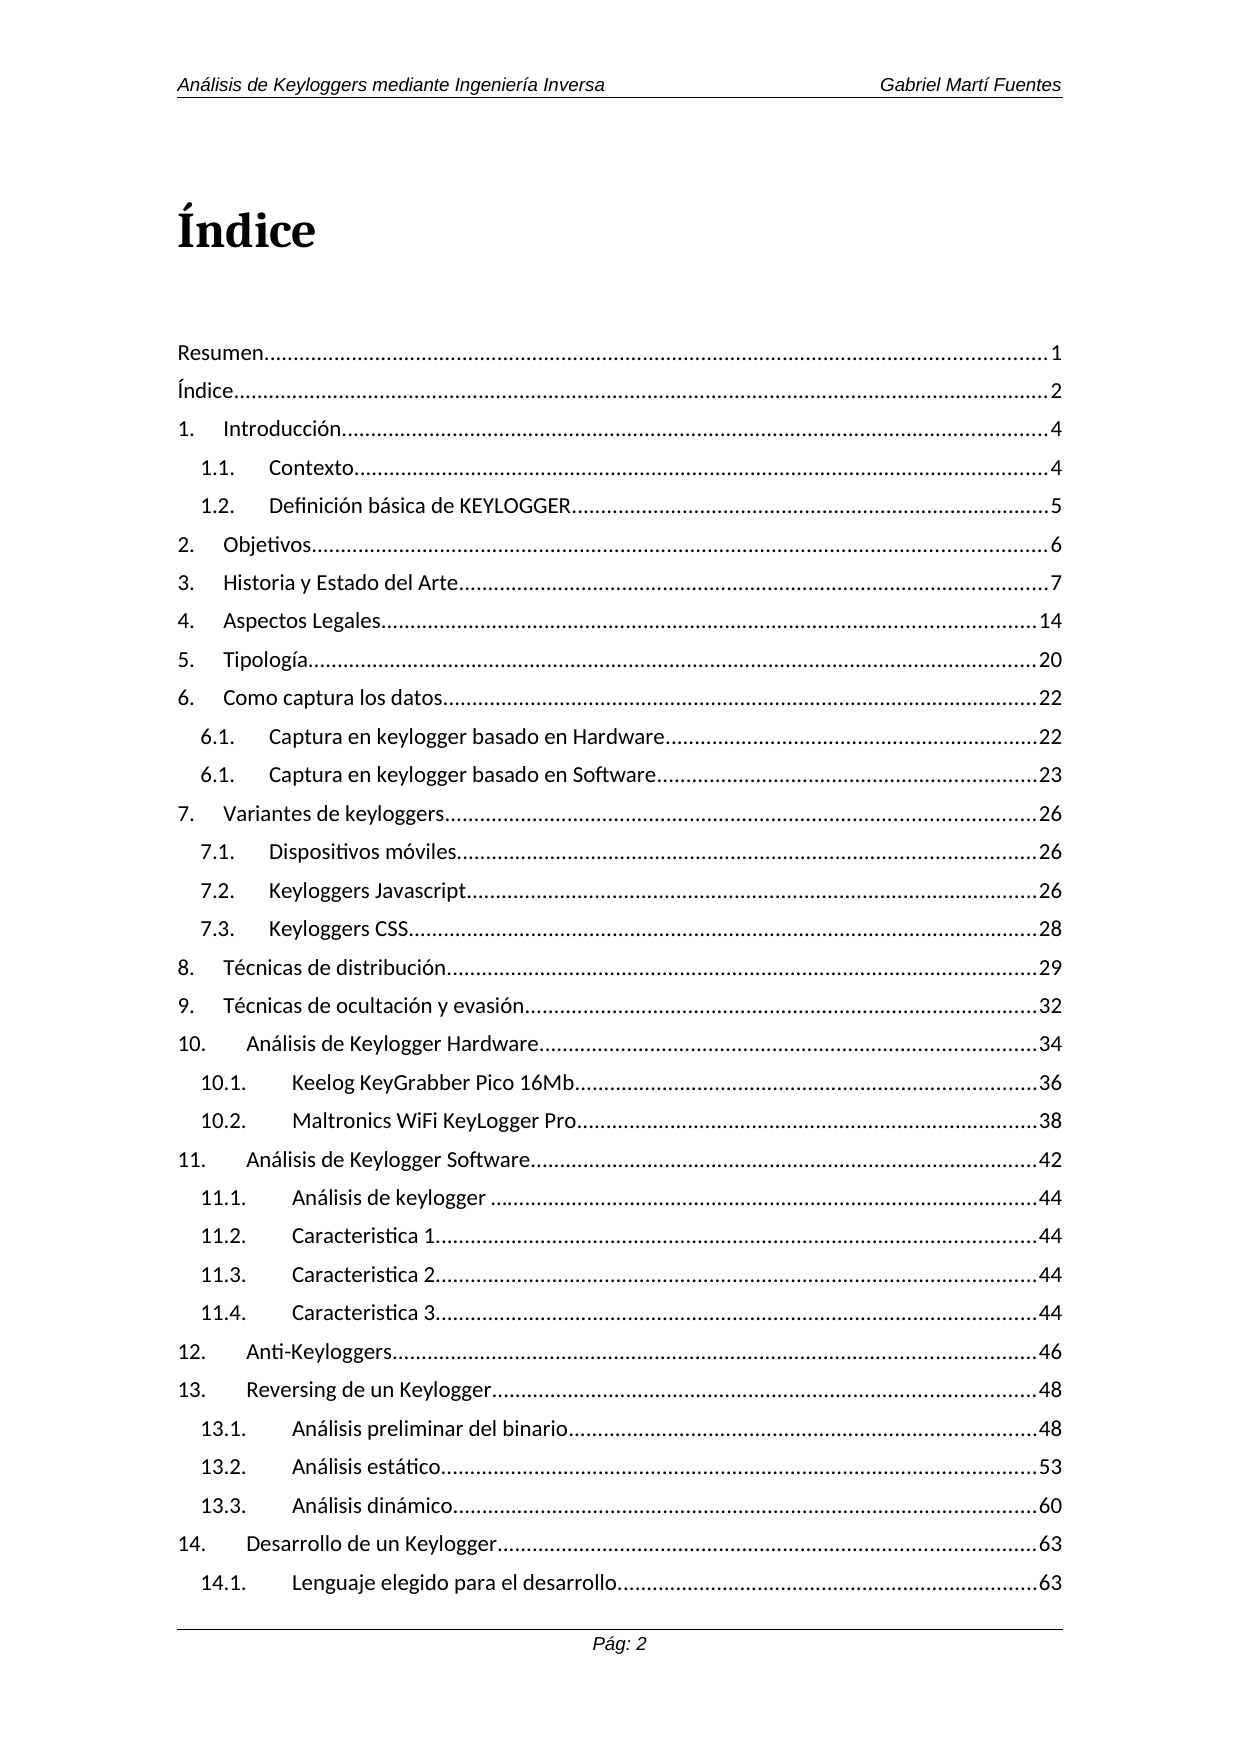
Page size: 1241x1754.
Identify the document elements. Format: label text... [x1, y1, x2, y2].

text 7.3. Keyloggers CSS 28 [200, 914, 1063, 942]
text 10.2. Maltronics WiFi KeyLogger Pro 38 [200, 1106, 1063, 1134]
text 6. Como captura los datos 22 [177, 683, 1063, 712]
text Índice [177, 203, 1063, 260]
text 7.1. Dispositivos móviles 26 [200, 837, 1063, 865]
text 14.1. Lenguaje elegido para el desarrollo. 63 [200, 1568, 1063, 1596]
text 11.3. Caracteristica 2 44 [200, 1260, 1063, 1288]
text Índice 2 [177, 376, 1063, 404]
text 11.2. Caracteristica 1 44 [200, 1222, 1063, 1250]
text 1. Introducción 4 [177, 414, 1063, 442]
text 9. Técnicas de ocultación y evasión 32 [177, 991, 1063, 1019]
text 13.2. Análisis estático 53 [200, 1452, 1063, 1480]
text 13. Reversing de un Keylogger 48 [177, 1375, 1063, 1403]
text 7. Variantes de keyloggers 26 [177, 799, 1063, 827]
text Resumen 1 [177, 338, 1063, 366]
text 7.2. Keyloggers Javascript 26 [200, 876, 1063, 904]
text 3. Historia y Estado del Arte 7 [177, 568, 1063, 596]
text 11. Análisis de Keylogger Software 42 [177, 1145, 1063, 1173]
text 13.3. Análisis dinámico 60 [200, 1491, 1063, 1519]
text 11.4. Caracteristica 3 44 [200, 1298, 1063, 1327]
text 5. Tipología 20 [177, 645, 1063, 673]
text 4. Aspectos Legales 14 [177, 607, 1063, 635]
text 14. Desarrollo de un Keylogger 63 [177, 1529, 1063, 1557]
text 1.2. Definición básica de KEYLOGGER 5 [200, 491, 1063, 519]
text 6.1. Captura en keylogger basado en Software 23 [200, 760, 1063, 788]
text 13.1. Análisis preliminar del binario 48 [200, 1414, 1063, 1442]
text 11.1. Análisis de keylogger …. 44 [200, 1183, 1063, 1211]
text 10.1. Keelog KeyGrabber Pico 16Mb 36 [200, 1068, 1063, 1096]
text 12. Anti-Keyloggers 46 [177, 1337, 1063, 1365]
text 2. Objetivos 6 [177, 530, 1063, 558]
text 10. Análisis de Keylogger Hardware 34 [177, 1029, 1063, 1057]
text 6.1. Captura en keylogger basado en Hardware 22 [200, 722, 1063, 750]
text 1.1. Contexto 4 [200, 453, 1063, 481]
text 8. Técnicas de distribución 29 [177, 953, 1063, 981]
